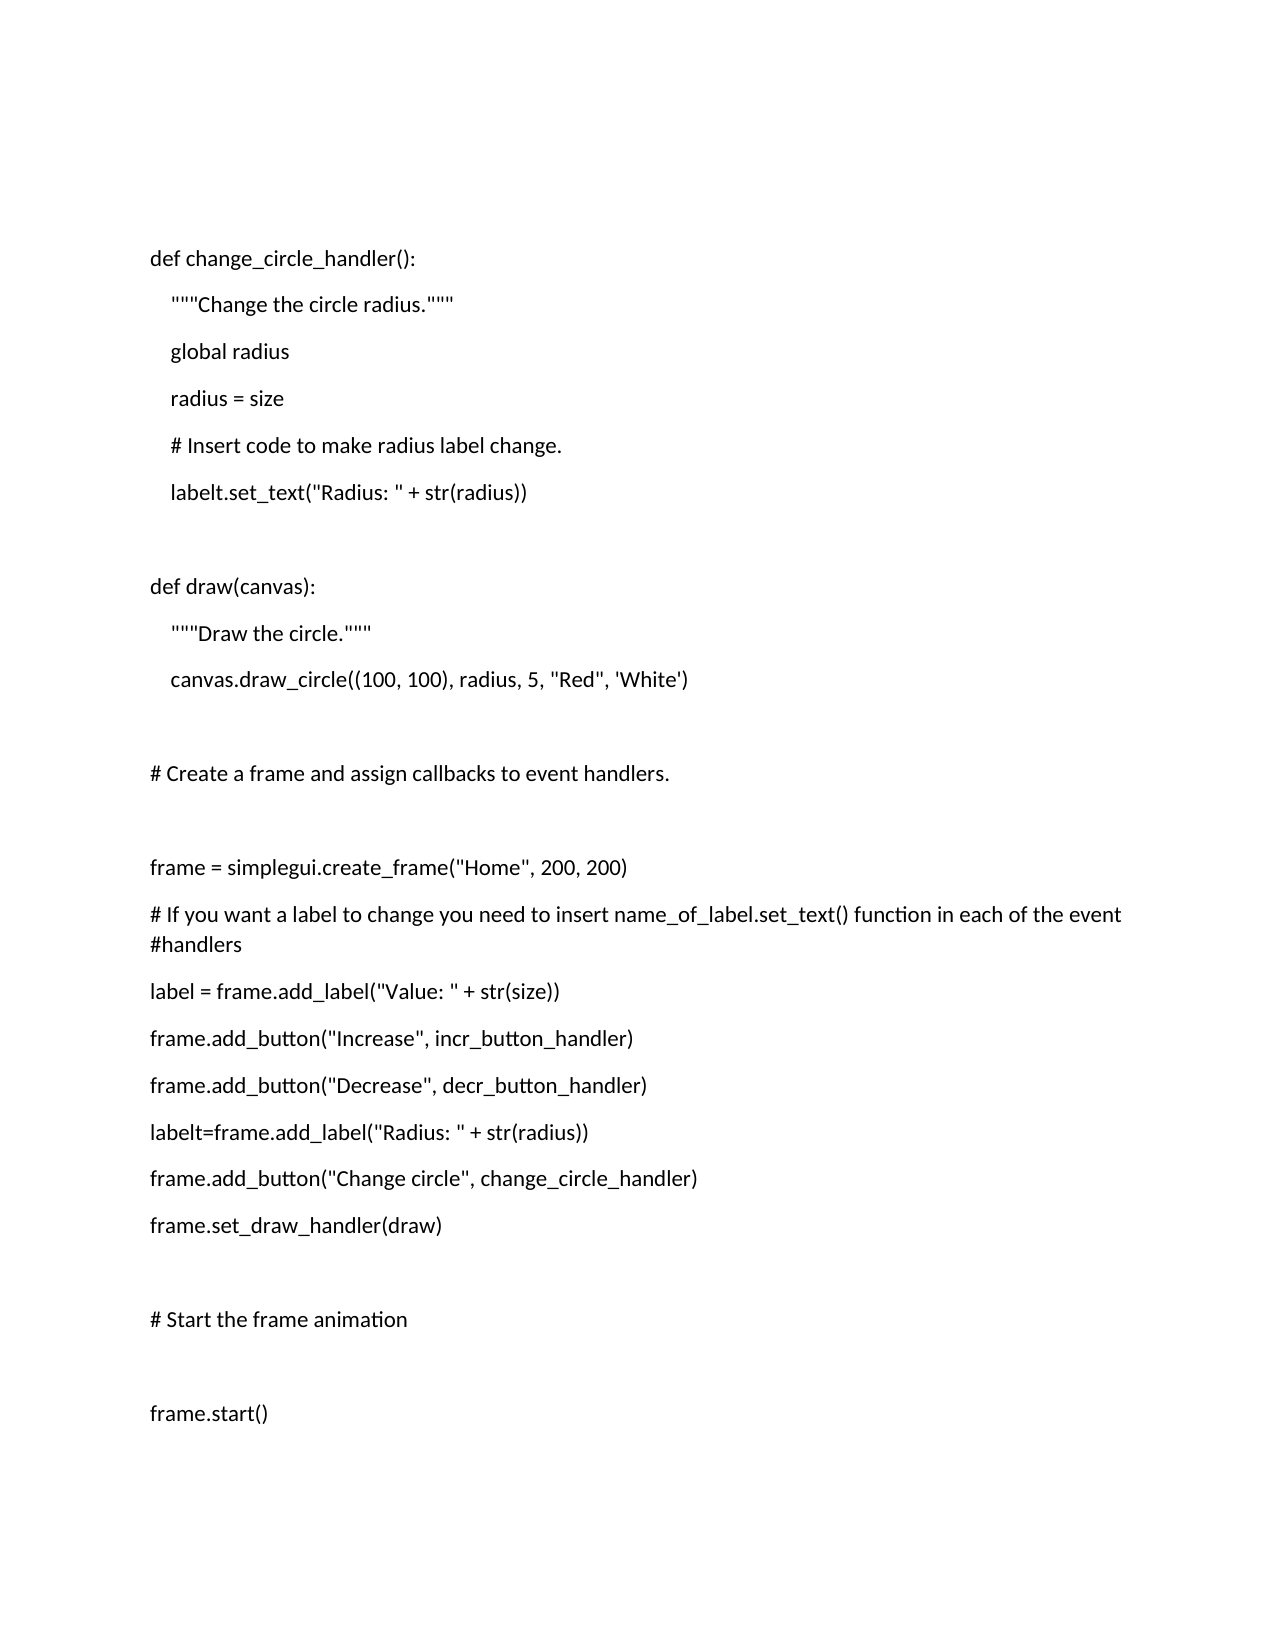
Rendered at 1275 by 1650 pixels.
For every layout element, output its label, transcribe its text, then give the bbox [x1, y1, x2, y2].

text # Insert code to make radius label change. [150, 431, 1125, 459]
text label = frame.add_label("Value: " + str(size)) [150, 977, 1125, 1005]
text canvas.draw_circle((100, 100), radius, 5, "Red", 'White') [150, 666, 1125, 694]
text frame.add_button("Increase", incr_button_handler) [150, 1024, 1125, 1052]
text frame = simplegui.create_frame("Home", 200, 200) [150, 853, 1125, 881]
text frame.start() [150, 1399, 1125, 1427]
text def draw(canvas): [150, 572, 1125, 600]
text """Change the circle radius.""" [150, 291, 1125, 319]
text # Start the frame animation [150, 1305, 1125, 1333]
text frame.add_button("Decrease", decr_button_handler) [150, 1071, 1125, 1099]
text global radius [150, 337, 1125, 366]
text frame.add_button("Change circle", change_circle_handler) [150, 1164, 1125, 1193]
text labelt=frame.add_label("Radius: " + str(radius)) [150, 1118, 1125, 1146]
text frame.set_draw_handler(draw) [150, 1211, 1125, 1239]
text labelt.set_text("Radius: " + str(radius)) [150, 478, 1125, 506]
text # Create a frame and assign callbacks to event handlers. [150, 759, 1125, 787]
text """Draw the circle.""" [150, 619, 1125, 647]
text # If you want a label to change you need to insert name_of_label.set_text() function in each of the event #handlers [150, 900, 1125, 958]
text radius = size [150, 384, 1125, 412]
text def change_circle_handler(): [150, 244, 1125, 272]
